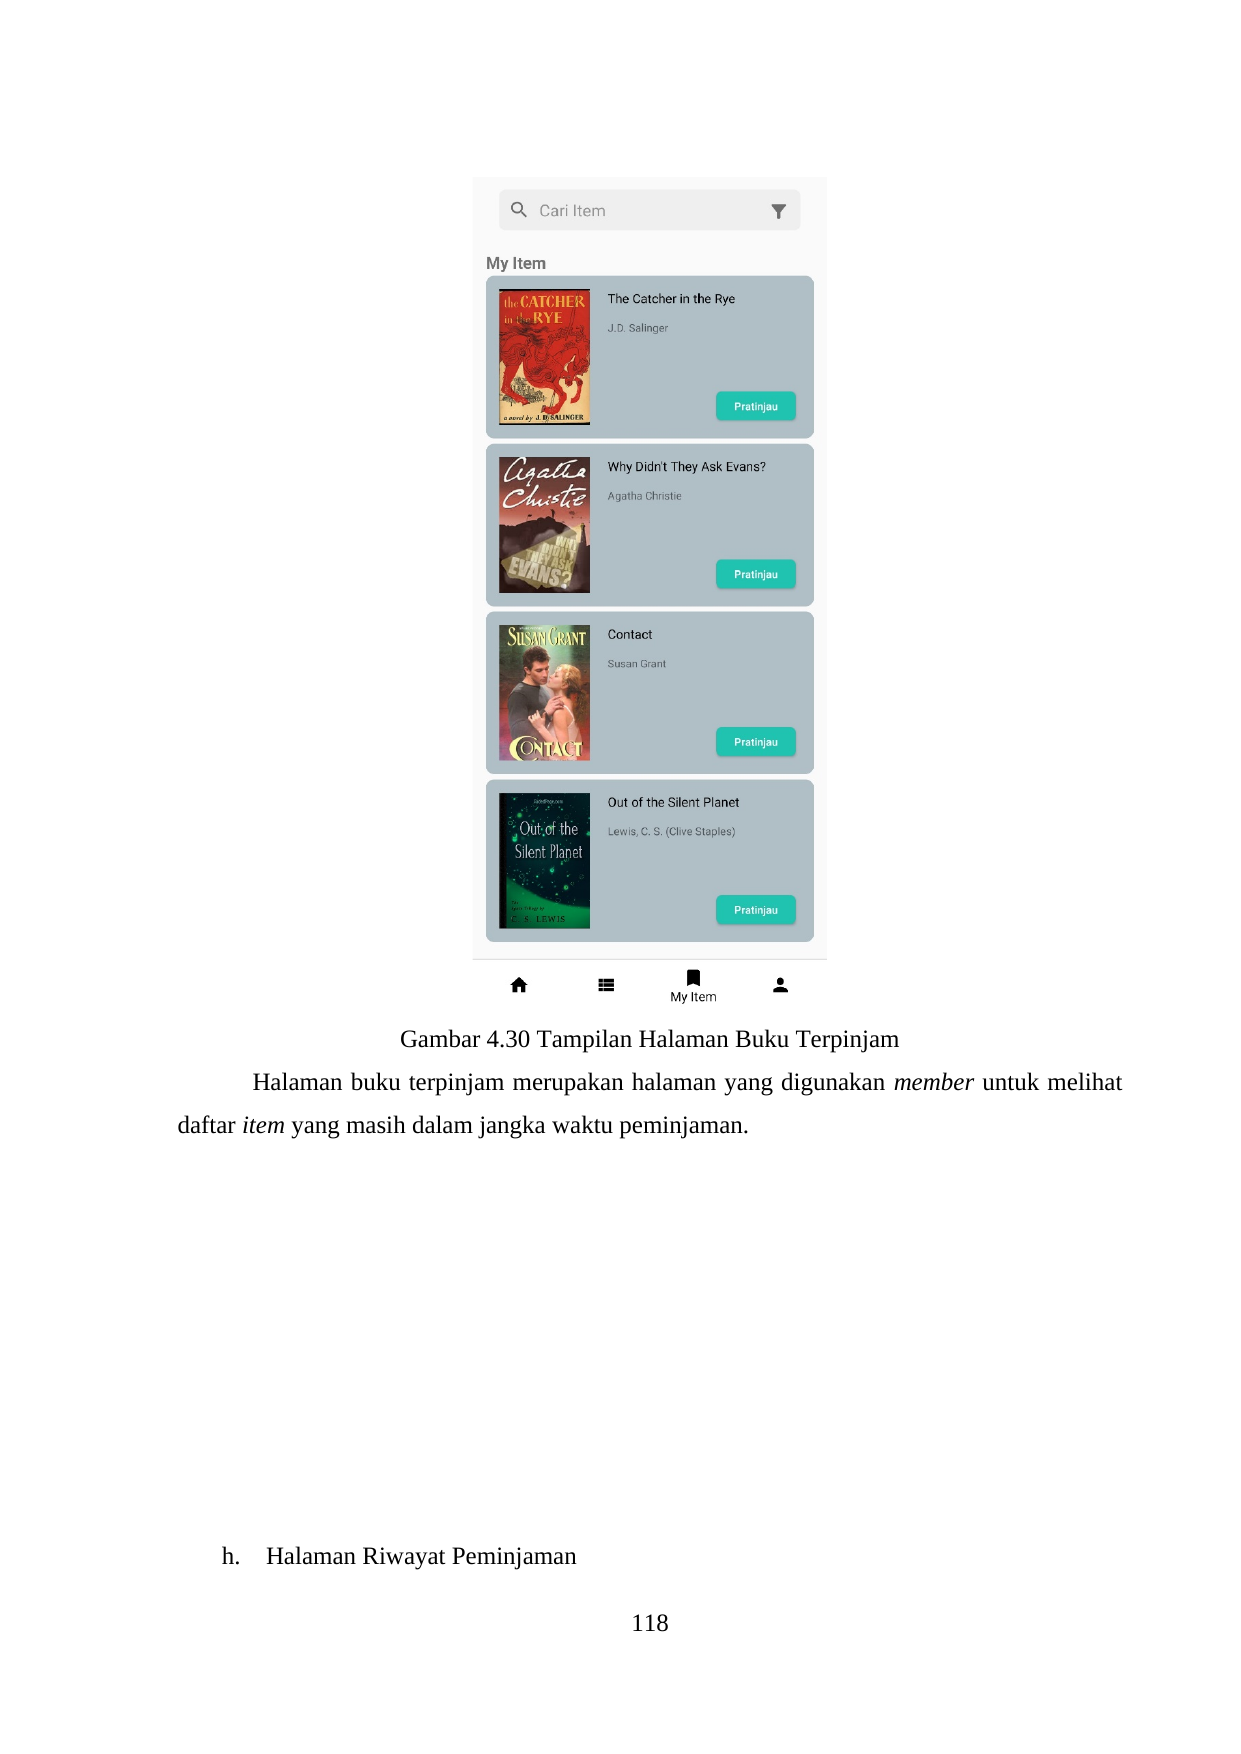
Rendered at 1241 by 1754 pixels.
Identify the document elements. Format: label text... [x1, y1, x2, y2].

picture [472, 177, 827, 1010]
text Halaman buku terpinjam merupakan halaman yang digunakan member untuk melihat daftar item yang masih dalam jangka waktu peminjaman. [177, 1067, 1122, 1139]
list Halaman Riwayat Peminjaman [222, 1541, 1122, 1570]
